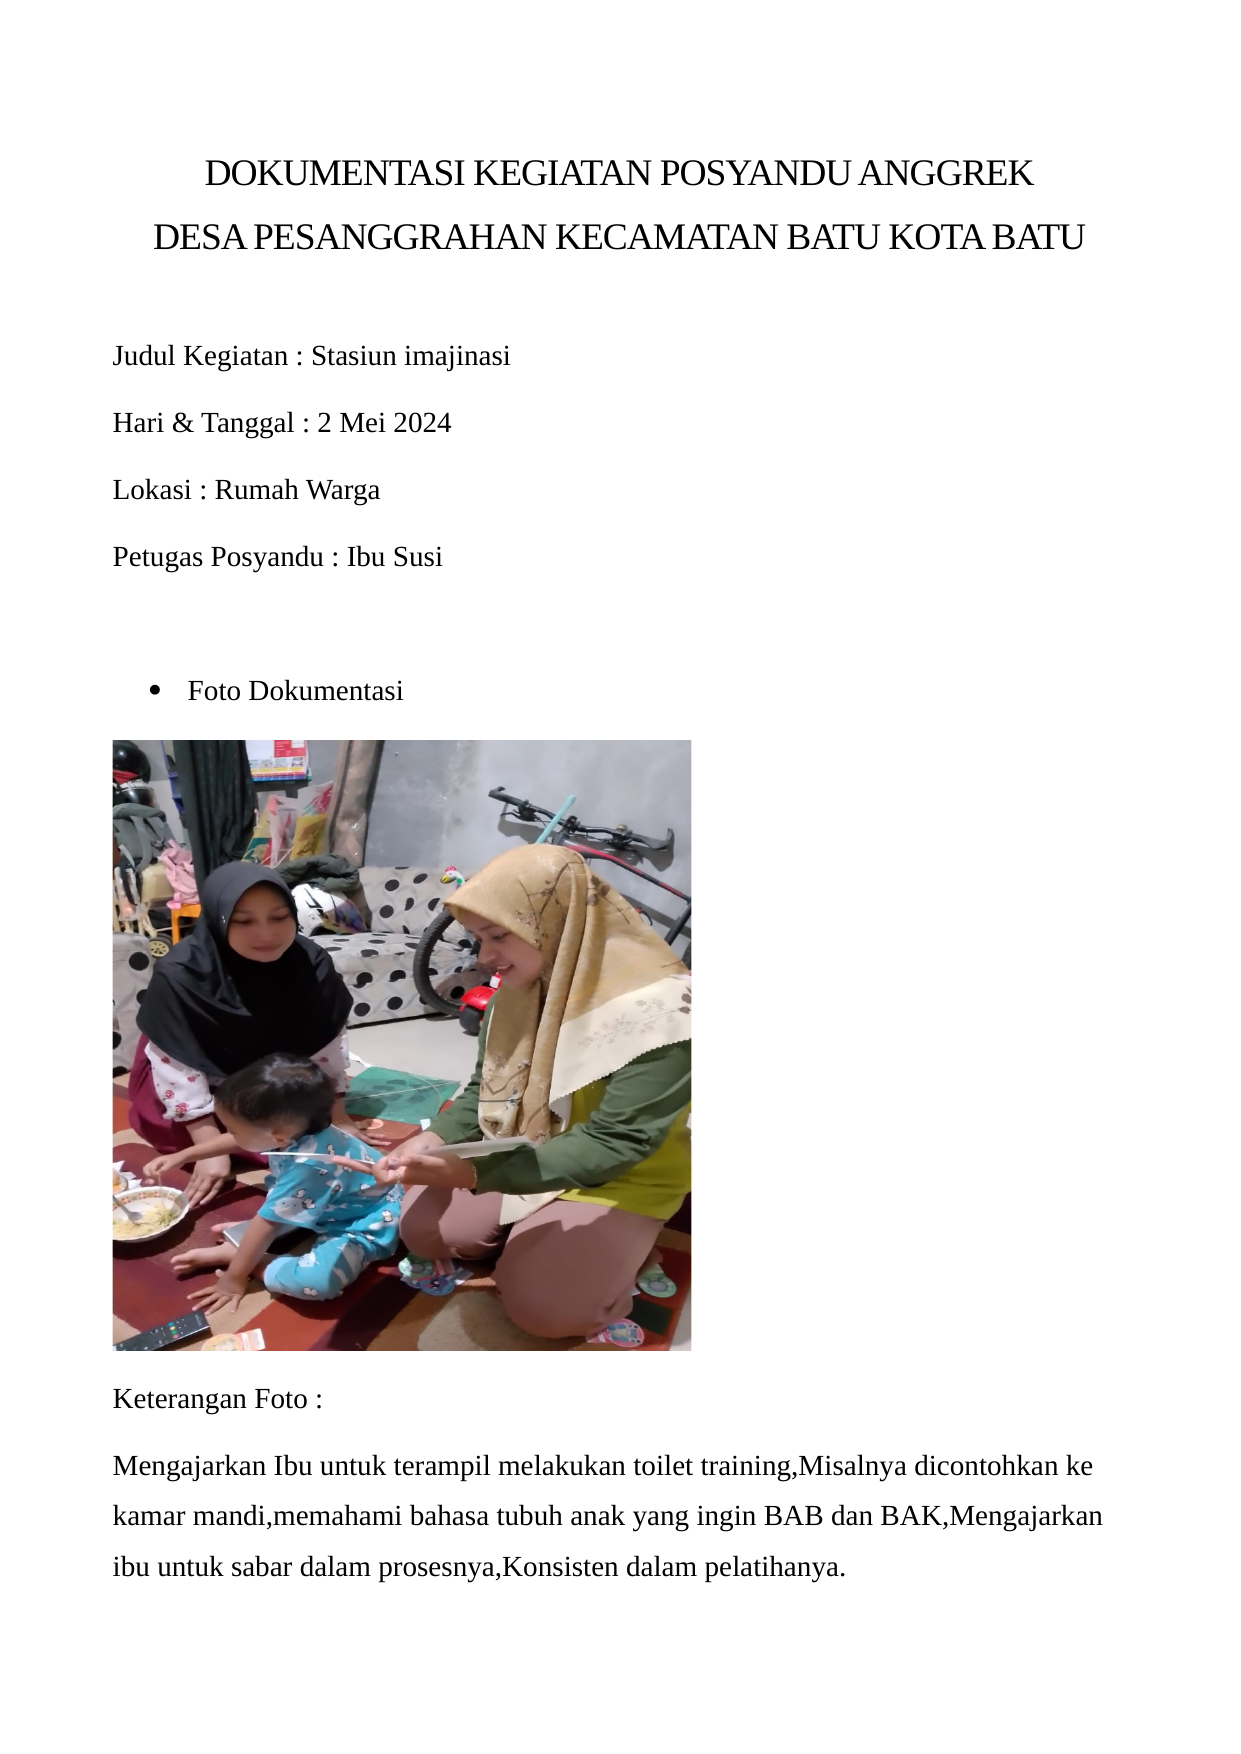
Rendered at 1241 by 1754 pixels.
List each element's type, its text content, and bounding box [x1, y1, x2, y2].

text Lokasi : Rumah Warga [112, 472, 1128, 506]
title DESA PESANGGRAHAN KECAMATAN BATU KOTA BATU [112, 215, 1128, 258]
text Keterangan Foto : [112, 1381, 1128, 1414]
text Judul Kegiatan : Stasiun imajinasi [112, 338, 1128, 372]
list Foto Dokumentasi [150, 673, 1128, 707]
text Mengajarkan Ibu untuk terampil melakukan toilet training,Misalnya dicontohkan ke kamar mandi,memahami bahasa tubuh anak yang ingin BAB dan BAK,Mengajarkan ibu untuk sabar dalam prosesnya,Konsisten dalam pelatihanya. [112, 1448, 1128, 1582]
text Hari & Tanggal : 2 Mei 2024 [112, 405, 1128, 438]
picture [112, 740, 692, 1351]
text Petugas Posyandu : Ibu Susi [112, 539, 1128, 572]
title DOKUMENTASI KEGIATAN POSYANDU ANGGREK [112, 150, 1128, 193]
